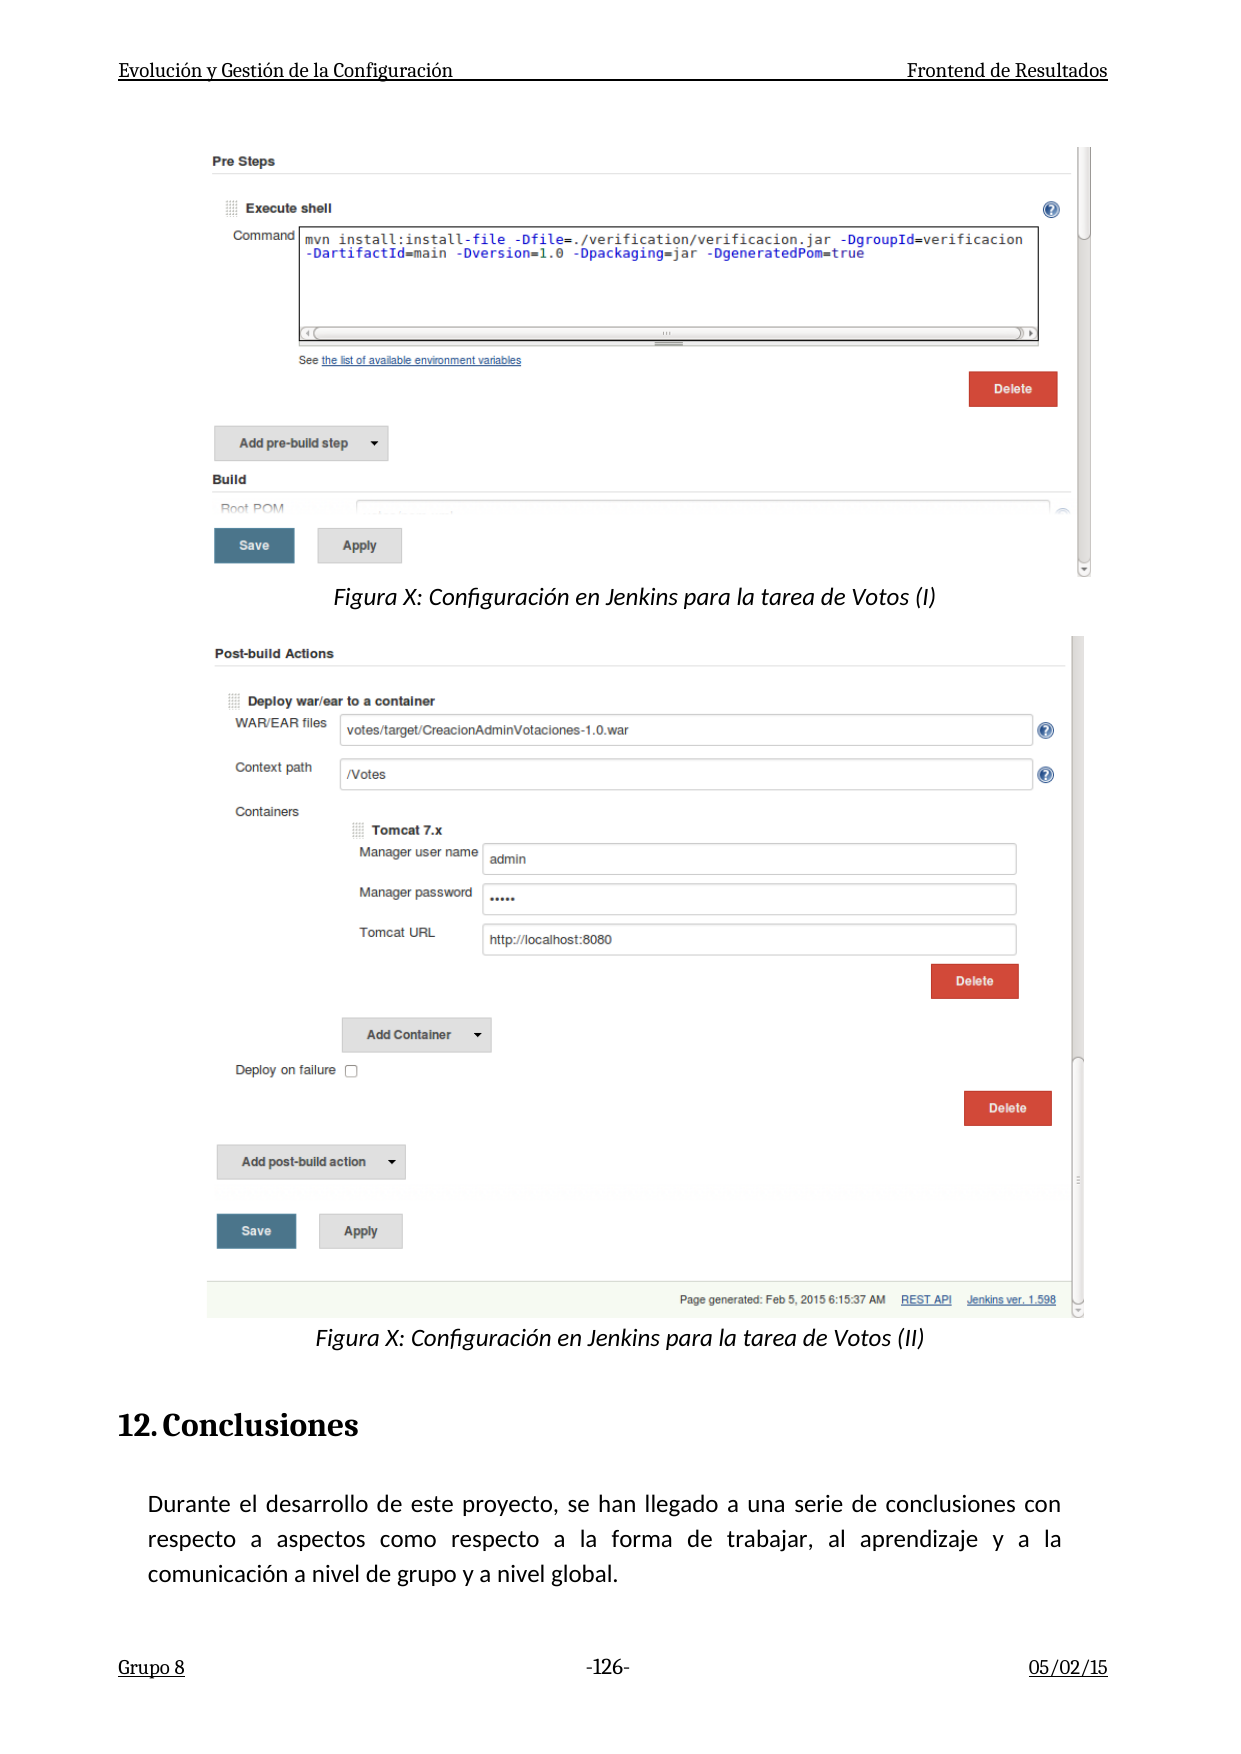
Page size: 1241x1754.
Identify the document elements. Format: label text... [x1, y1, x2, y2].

text Figura X: Configuración en Jenkins para la tarea de Votos (I) [207, 581, 1063, 611]
picture [206, 147, 1091, 577]
text Figura X: Configuración en Jenkins para la tarea de Votos (II) [177, 1322, 1063, 1352]
picture [206, 636, 1084, 1318]
text Durante el desarrollo de este proyecto, se han llegado a una serie de conclusiones con respecto a aspectos como respecto a la forma de trabajar, al aprendizaje y a la comunicación a nivel de grupo y a nivel global. [148, 1488, 1063, 1589]
subtitle Conclusiones [118, 1407, 1063, 1445]
